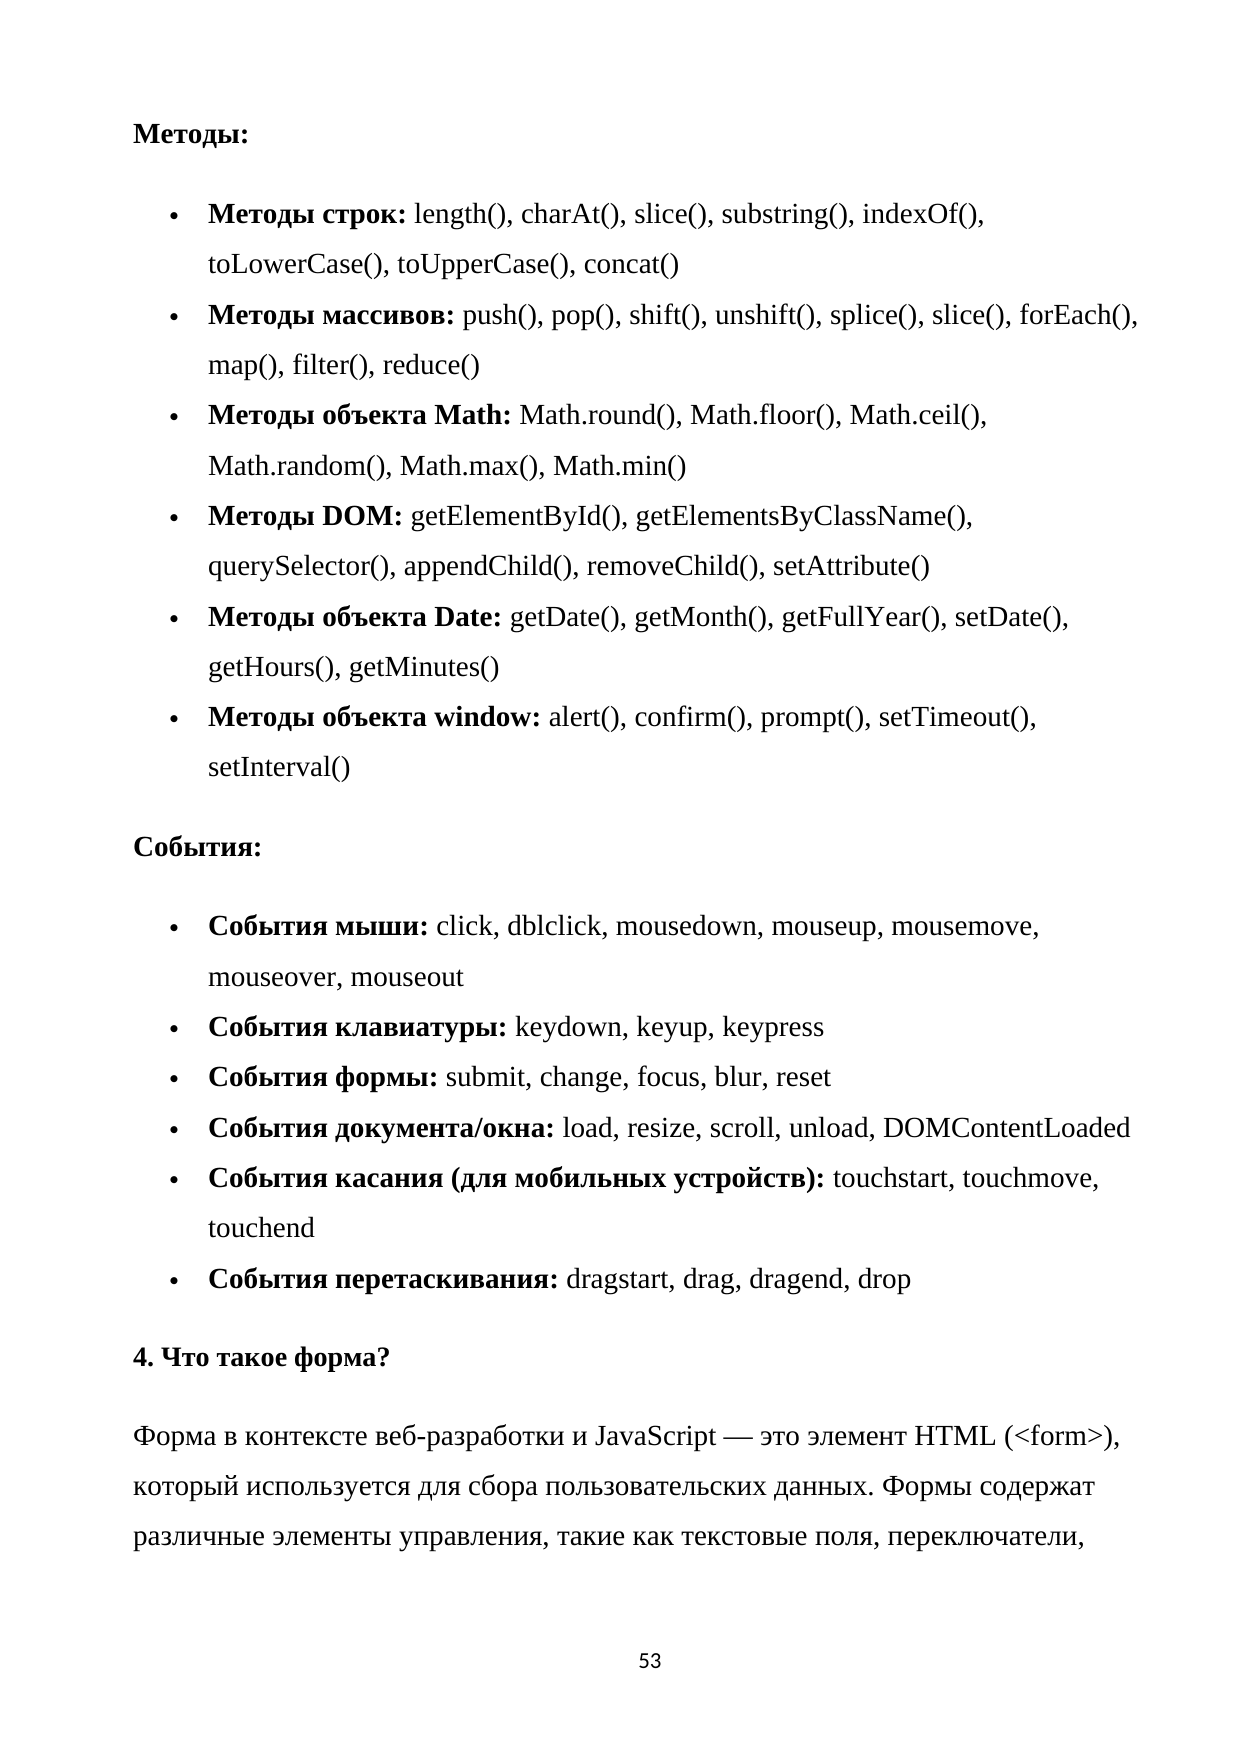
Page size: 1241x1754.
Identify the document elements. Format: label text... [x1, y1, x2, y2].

list События мыши: click, dblclick, mousedown, mouseup, mousemove, mouseover, mouseout [170, 908, 1166, 992]
list Методы строк: length(), charAt(), slice(), substring(), indexOf(), toLowerCase(), toUpperCase(), concat() [170, 196, 1166, 280]
list События касания (для мобильных устройств): touchstart, touchmove, touchend [170, 1160, 1166, 1244]
list Методы массивов: push(), pop(), shift(), unshift(), splice(), slice(), forEach(), map(), filter(), reduce() [170, 297, 1166, 381]
list События формы: submit, change, focus, blur, reset [170, 1059, 1166, 1093]
list События клавиатуры: keydown, keyup, keypress [170, 1009, 1166, 1043]
text События: [133, 829, 1166, 863]
subtitle 4. Что такое форма? [133, 1340, 1166, 1373]
list Методы объекта Math: Math.round(), Math.floor(), Math.ceil(), Math.random(), Math.max(), Math.min() [170, 397, 1166, 481]
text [133, 1418, 1166, 1552]
list Методы DOM: getElementById(), getElementsByClassName(), querySelector(), appendChild(), removeChild(), setAttribute() [170, 498, 1166, 582]
text Методы: [133, 117, 1166, 150]
list Методы объекта Date: getDate(), getMonth(), getFullYear(), setDate(), getHours(), getMinutes() [170, 599, 1166, 682]
list События документа/окна: load, resize, scroll, unload, DOMContentLoaded [170, 1110, 1166, 1143]
list Методы объекта window: alert(), confirm(), prompt(), setTimeout(), setInterval() [170, 699, 1166, 783]
list События перетаскивания: dragstart, drag, dragend, drop [170, 1261, 1166, 1294]
